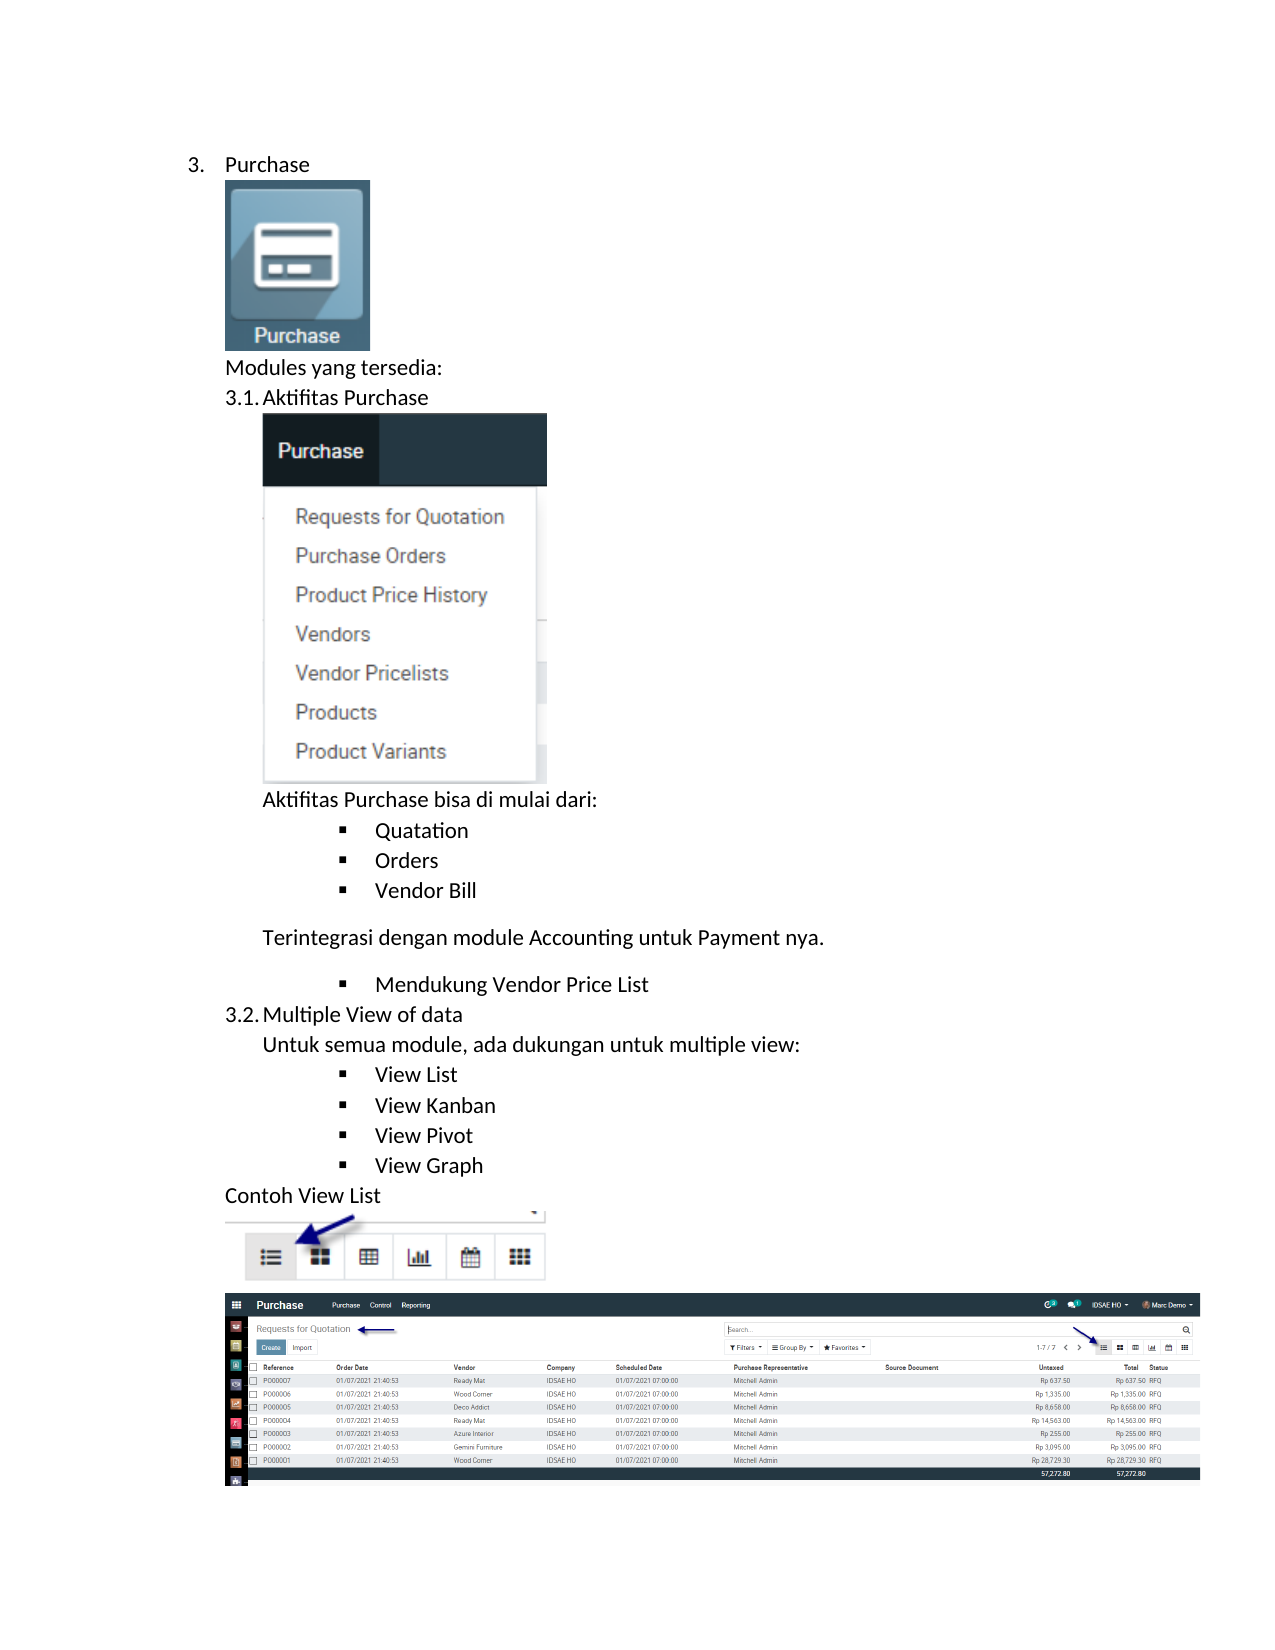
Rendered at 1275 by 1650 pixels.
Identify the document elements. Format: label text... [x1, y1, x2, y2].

list View Kanban [337, 1091, 1125, 1119]
list View Graph [337, 1151, 1125, 1179]
list Quatation [337, 816, 1125, 844]
list Orders [337, 846, 1125, 874]
list Vendor Bill [337, 876, 1125, 904]
list Multiple View of data [225, 1000, 1125, 1028]
list Purchase [187, 150, 1125, 178]
picture [225, 1211, 557, 1292]
text Terintegrasi dengan module Accounting untuk Payment nya. [262, 923, 1125, 951]
picture [262, 413, 547, 784]
picture [225, 1293, 1200, 1486]
list View List [337, 1061, 1125, 1089]
list View Pivot [337, 1121, 1125, 1149]
list Mendukung Vendor Price List [337, 970, 1125, 998]
picture [225, 180, 371, 351]
list Modules yang tersedia: [225, 353, 1125, 381]
list Untuk semua module, ada dukungan untuk multiple view: [262, 1030, 1125, 1058]
list Aktifitas Purchase [225, 383, 1125, 411]
list Aktifitas Purchase bisa di mulai dari: [262, 786, 1125, 814]
list Contoh View List [225, 1181, 1125, 1209]
